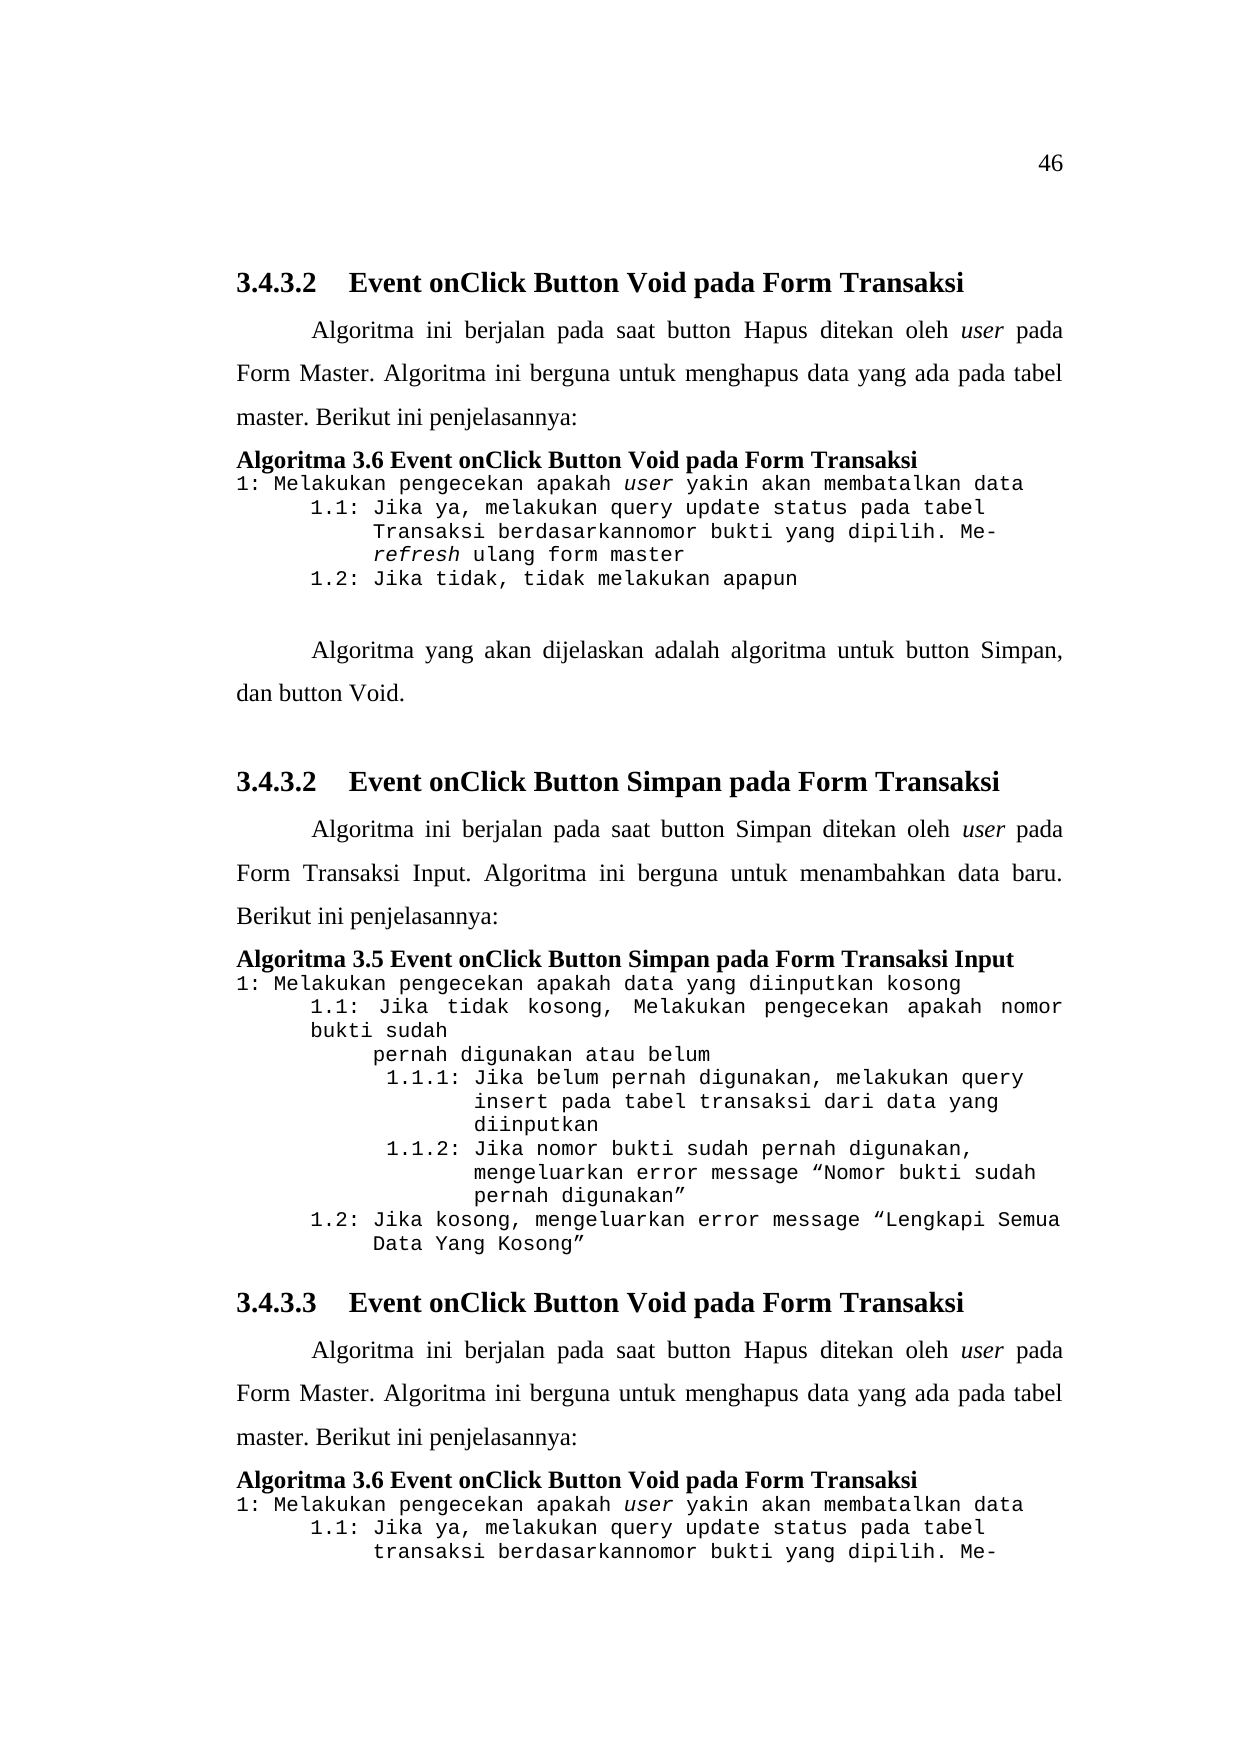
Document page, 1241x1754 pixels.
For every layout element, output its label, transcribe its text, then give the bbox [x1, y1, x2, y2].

text 1.1: Jika tidak kosong, Melakukan pengecekan apakah nomor bukti sudah [310, 996, 1063, 1043]
text 1.1.2: Jika nomor bukti sudah pernah digunakan, [311, 1138, 1063, 1162]
text pernah digunakan” [311, 1185, 1063, 1209]
text Algoritma ini berjalan pada saat button Simpan ditekan oleh user pada Form Transaksi Input. Algoritma ini berguna untuk menambahkan data baru. Berikut ini penjelasannya: [236, 814, 1063, 929]
text Algoritma ini berjalan pada saat button Hapus ditekan oleh user pada Form Master. Algoritma ini berguna untuk menghapus data yang ada pada tabel master. Berikut ini penjelasannya: [236, 1335, 1063, 1450]
text Algoritma 3.6 Event onClick Button Void pada Form Transaksi [236, 1465, 1063, 1493]
text 1: Melakukan pengecekan apakah data yang diinputkan kosong [236, 973, 1063, 996]
text pernah digunakan atau belum [360, 1043, 1063, 1067]
text 1.2: Jika kosong, mengeluarkan error message “Lengkapi Semua [310, 1209, 1063, 1233]
text mengeluarkan error message “Nomor bukti sudah [311, 1162, 1063, 1185]
text insert pada tabel transaksi dari data yang [311, 1091, 1063, 1114]
text transaksi berdasarkannomor bukti yang dipilih. Me- [310, 1541, 1063, 1564]
list Event onClick Button Void pada Form Transaksi [236, 265, 1063, 298]
text refresh ulang form master [310, 544, 1063, 568]
text Transaksi berdasarkannomor bukti yang dipilih. Me- [310, 521, 1063, 544]
text Algoritma ini berjalan pada saat button Hapus ditekan oleh user pada Form Master. Algoritma ini berguna untuk menghapus data yang ada pada tabel master. Berikut ini penjelasannya: [236, 315, 1063, 430]
text 1.1: Jika ya, melakukan query update status pada tabel [310, 497, 1063, 521]
text Algoritma 3.5 Event onClick Button Simpan pada Form Transaksi Input [236, 944, 1063, 973]
text 1: Melakukan pengecekan apakah user yakin akan membatalkan data [236, 473, 1063, 497]
list Event onClick Button Void pada Form Transaksi [236, 1285, 1063, 1319]
text diinputkan [311, 1114, 1063, 1138]
text Algoritma 3.6 Event onClick Button Void pada Form Transaksi [236, 445, 1063, 473]
text 1.1: Jika ya, melakukan query update status pada tabel [310, 1517, 1063, 1541]
text 1.1.1: Jika belum pernah digunakan, melakukan query [311, 1067, 1063, 1091]
text 1.2: Jika tidak, tidak melakukan apapun [310, 568, 1063, 592]
text Algoritma yang akan dijelaskan adalah algoritma untuk button Simpan, dan button Void. [236, 635, 1063, 707]
text 1: Melakukan pengecekan apakah user yakin akan membatalkan data [236, 1493, 1063, 1517]
text Data Yang Kosong” [310, 1233, 1063, 1256]
list Event onClick Button Simpan pada Form Transaksi [236, 764, 1063, 798]
